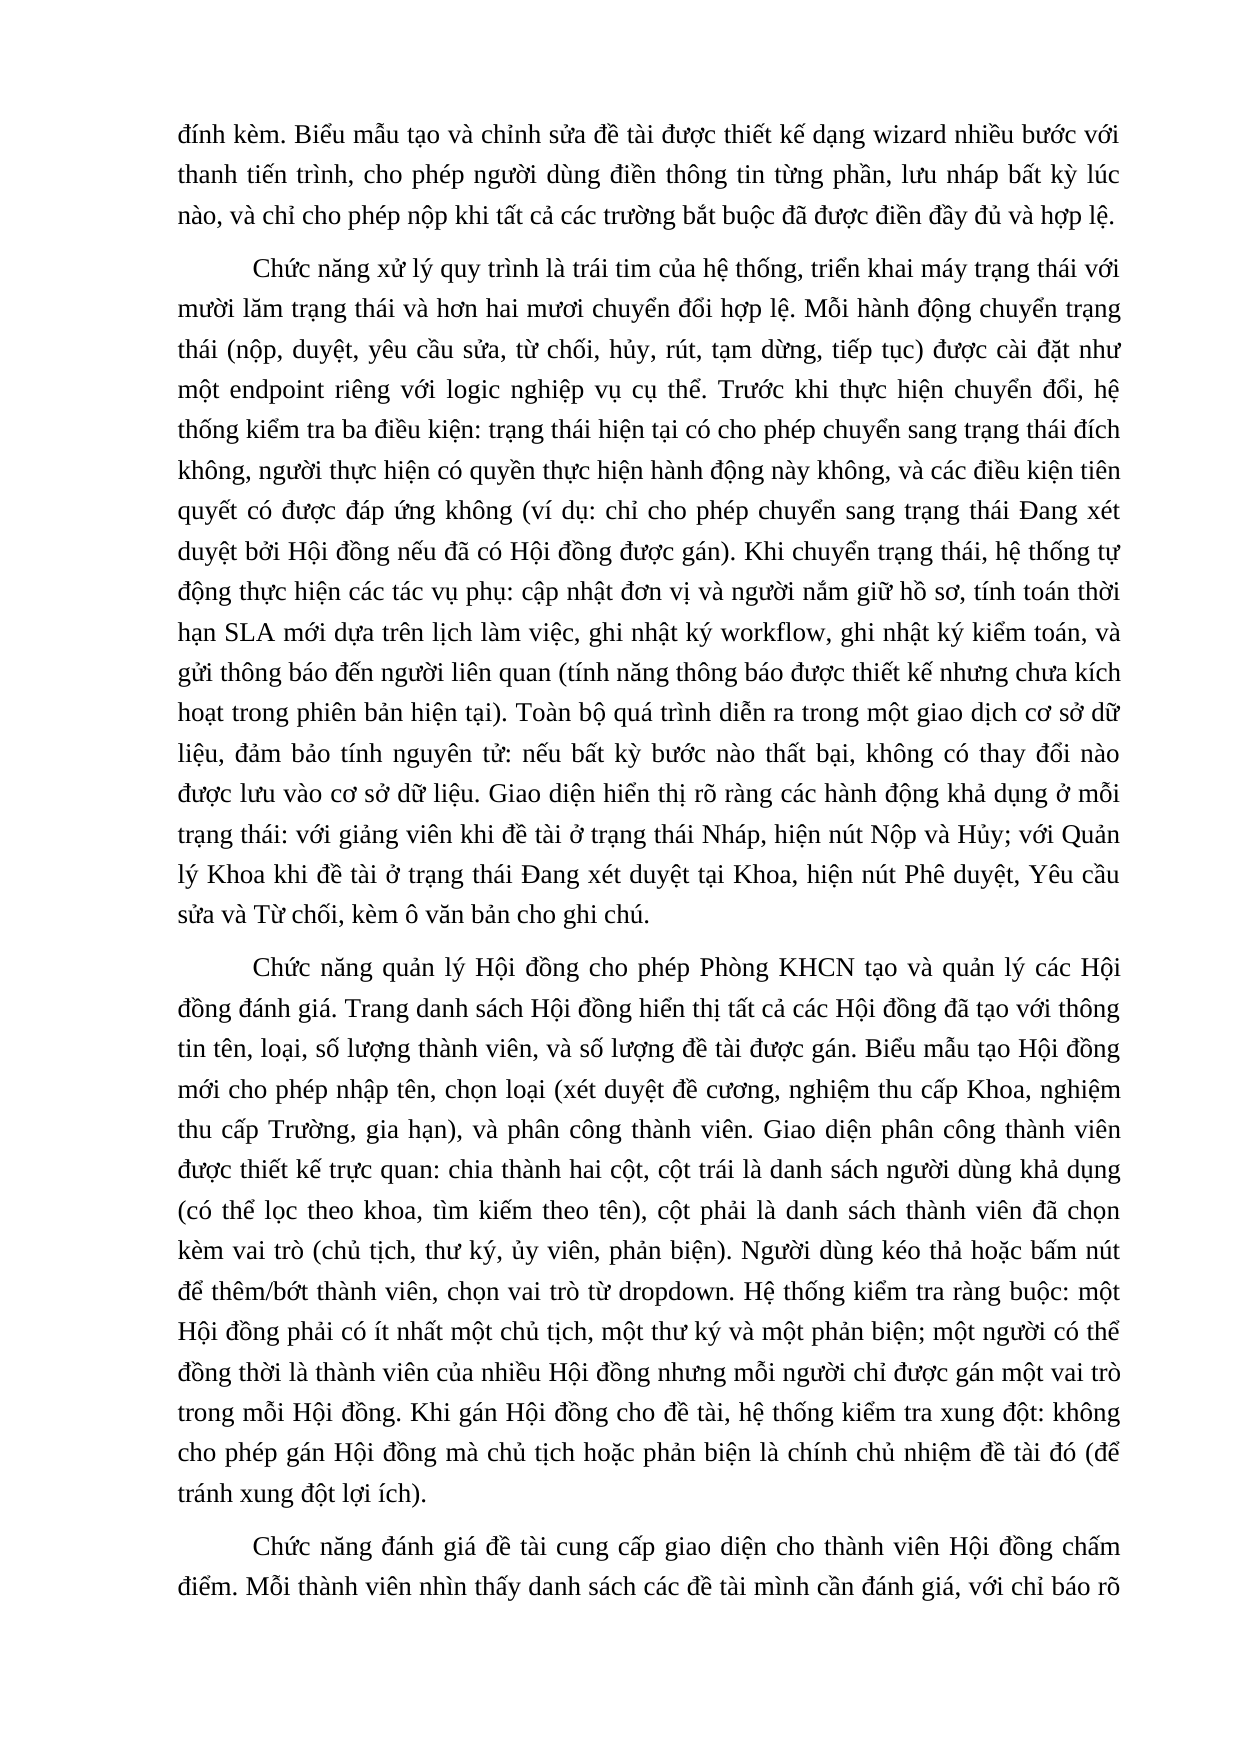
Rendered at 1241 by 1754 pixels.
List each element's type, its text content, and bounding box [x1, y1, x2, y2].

text Chức năng quản lý Hội đồng cho phép Phòng KHCN tạo và quản lý các Hội đồng đánh giá. Trang danh sách Hội đồng hiển thị tất cả các Hội đồng đã tạo với thông tin tên, loại, số lượng thành viên, và số lượng đề tài được gán. Biểu mẫu tạo Hội đồng mới cho phép nhập tên, chọn loại (xét duyệt đề cương, nghiệm thu cấp Khoa, nghiệm thu cấp Trường, gia hạn), và phân công thành viên. Giao diện phân công thành viên được thiết kế trực quan: chia thành hai cột, cột trái là danh sách người dùng khả dụng (có thể lọc theo khoa, tìm kiếm theo tên), cột phải là danh sách thành viên đã chọn kèm vai trò (chủ tịch, thư ký, ủy viên, phản biện). Người dùng kéo thả hoặc bấm nút để thêm/bớt thành viên, chọn vai trò từ dropdown. Hệ thống kiểm tra ràng buộc: một Hội đồng phải có ít nhất một chủ tịch, một thư ký và một phản biện; một người có thể đồng thời là thành viên của nhiều Hội đồng nhưng mỗi người chỉ được gán một vai trò trong mỗi Hội đồng. Khi gán Hội đồng cho đề tài, hệ thống kiểm tra xung đột: không cho phép gán Hội đồng mà chủ tịch hoặc phản biện là chính chủ nhiệm đề tài đó (để tránh xung đột lợi ích). [177, 951, 1122, 1508]
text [177, 118, 1122, 230]
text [177, 1530, 1122, 1601]
text Chức năng xử lý quy trình là trái tim của hệ thống, triển khai máy trạng thái với mười lăm trạng thái và hơn hai mươi chuyển đổi hợp lệ. Mỗi hành động chuyển trạng thái (nộp, duyệt, yêu cầu sửa, từ chối, hủy, rút, tạm dừng, tiếp tục) được cài đặt như một endpoint riêng với logic nghiệp vụ cụ thể. Trước khi thực hiện chuyển đổi, hệ thống kiểm tra ba điều kiện: trạng thái hiện tại có cho phép chuyển sang trạng thái đích không, người thực hiện có quyền thực hiện hành động này không, và các điều kiện tiên quyết có được đáp ứng không (ví dụ: chỉ cho phép chuyển sang trạng thái Đang xét duyệt bởi Hội đồng nếu đã có Hội đồng được gán). Khi chuyển trạng thái, hệ thống tự động thực hiện các tác vụ phụ: cập nhật đơn vị và người nắm giữ hồ sơ, tính toán thời hạn SLA mới dựa trên lịch làm việc, ghi nhật ký workflow, ghi nhật ký kiểm toán, và gửi thông báo đến người liên quan (tính năng thông báo được thiết kế nhưng chưa kích hoạt trong phiên bản hiện tại). Toàn bộ quá trình diễn ra trong một giao dịch cơ sở dữ liệu, đảm bảo tính nguyên tử: nếu bất kỳ bước nào thất bại, không có thay đổi nào được lưu vào cơ sở dữ liệu. Giao diện hiển thị rõ ràng các hành động khả dụng ở mỗi trạng thái: với giảng viên khi đề tài ở trạng thái Nháp, hiện nút Nộp và Hủy; với Quản lý Khoa khi đề tài ở trạng thái Đang xét duyệt tại Khoa, hiện nút Phê duyệt, Yêu cầu sửa và Từ chối, kèm ô văn bản cho ghi chú. [177, 252, 1122, 930]
